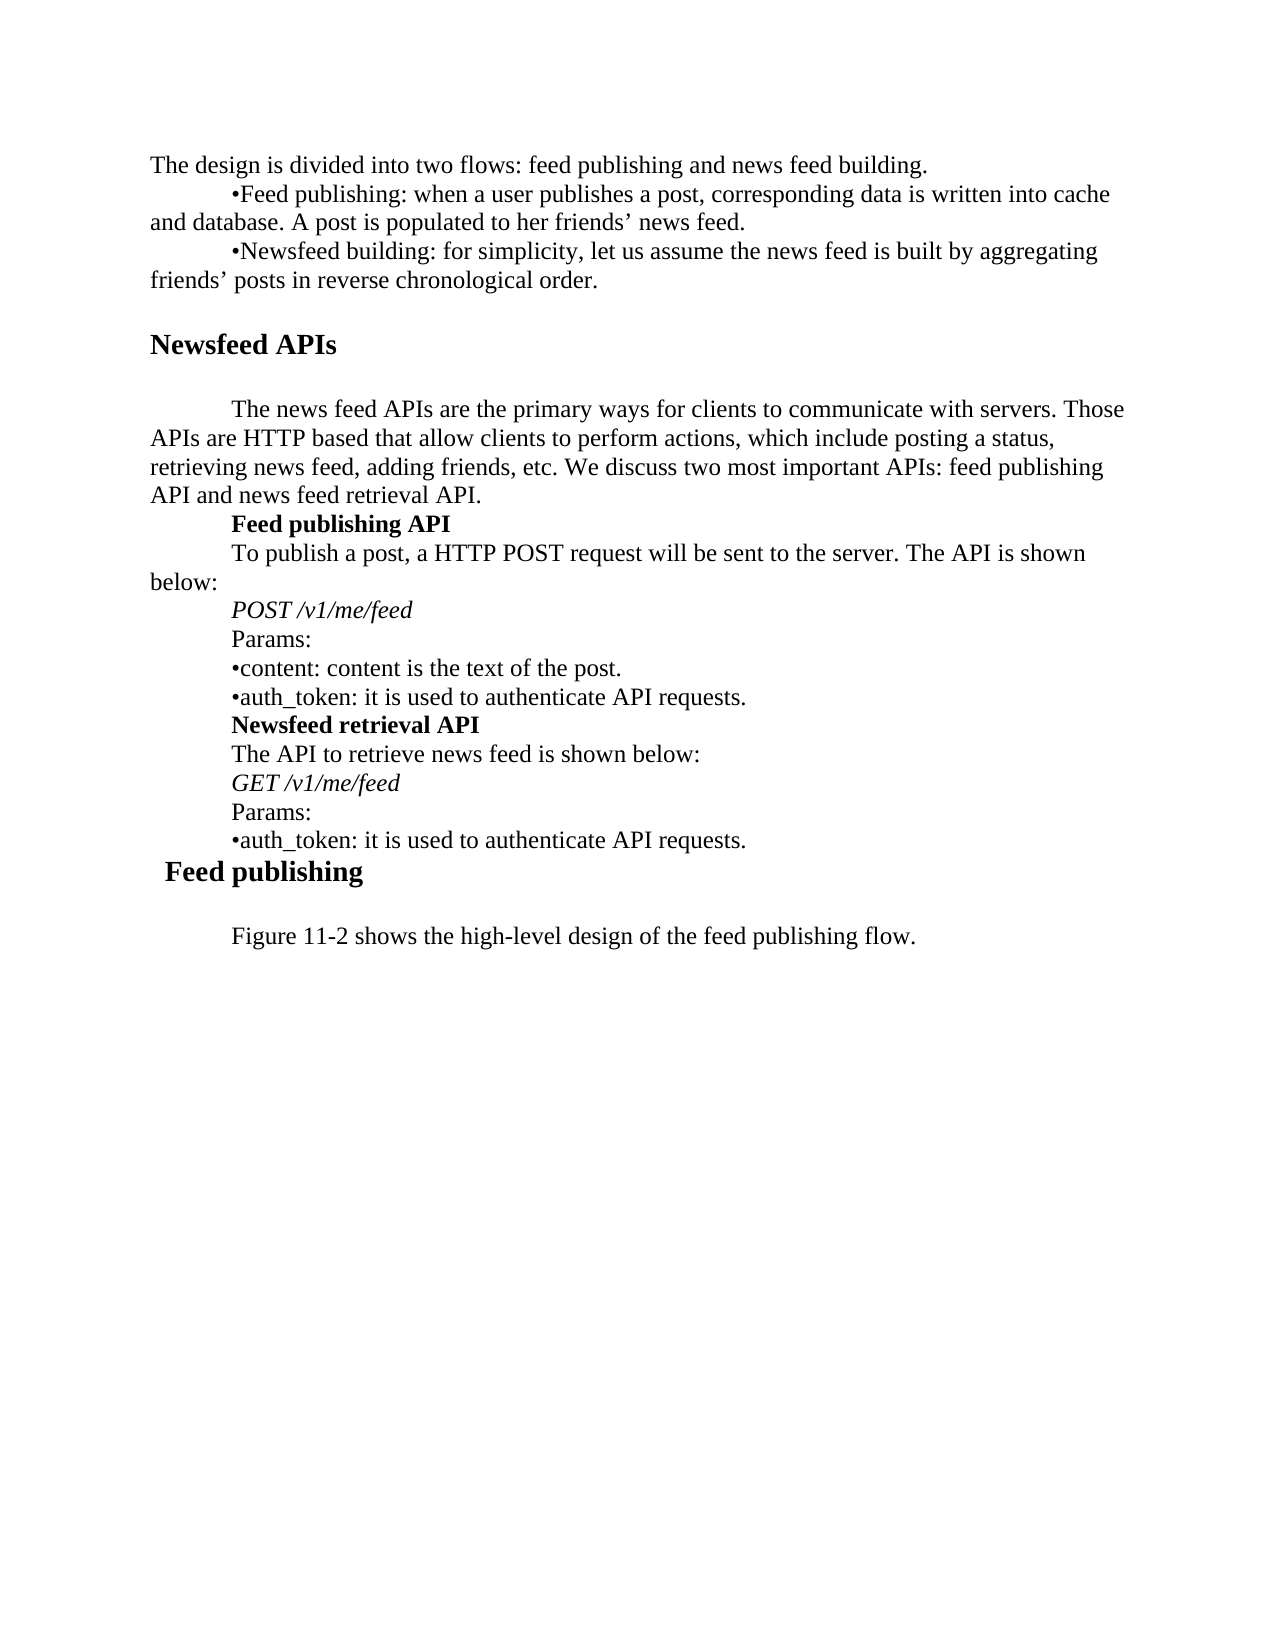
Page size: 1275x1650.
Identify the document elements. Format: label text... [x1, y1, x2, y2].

text •Feed publishing: when a user publishes a post, corresponding data is written into cache and database. A post is populated to her friends’ news feed. [150, 179, 1125, 236]
text Params: [150, 624, 1125, 653]
text POST /v1/me/feed [150, 596, 1125, 624]
text Newsfeed retrieval API [150, 711, 1125, 739]
text The news feed APIs are the primary ways for clients to communicate with servers. Those APIs are HTTP based that allow clients to perform actions, which include posting a status, retrieving news feed, adding friends, etc. We discuss two most important APIs: feed publishing API and news feed retrieval API. [150, 394, 1125, 509]
text Params: [150, 797, 1125, 826]
text •Newsfeed building: for simplicity, let us assume the news feed is built by aggregating friends’ posts in reverse chronological order. [150, 236, 1125, 294]
subtitle Newsfeed APIs [150, 327, 1125, 361]
subtitle Feed publishing [150, 854, 1125, 888]
text To publish a post, a HTTP POST request will be sent to the server. The API is shown below: [150, 538, 1125, 596]
text GET /v1/me/feed [150, 768, 1125, 797]
text Feed publishing API [150, 509, 1125, 538]
text •content: content is the text of the post. [150, 653, 1125, 682]
text •auth_token: it is used to authenticate API requests. [150, 826, 1125, 854]
text Figure 11-2 shows the high-level design of the feed publishing flow. [150, 921, 1125, 950]
text •auth_token: it is used to authenticate API requests. [150, 682, 1125, 711]
text The API to retrieve news feed is shown below: [150, 739, 1125, 768]
text The design is divided into two flows: feed publishing and news feed building. [150, 150, 1125, 179]
